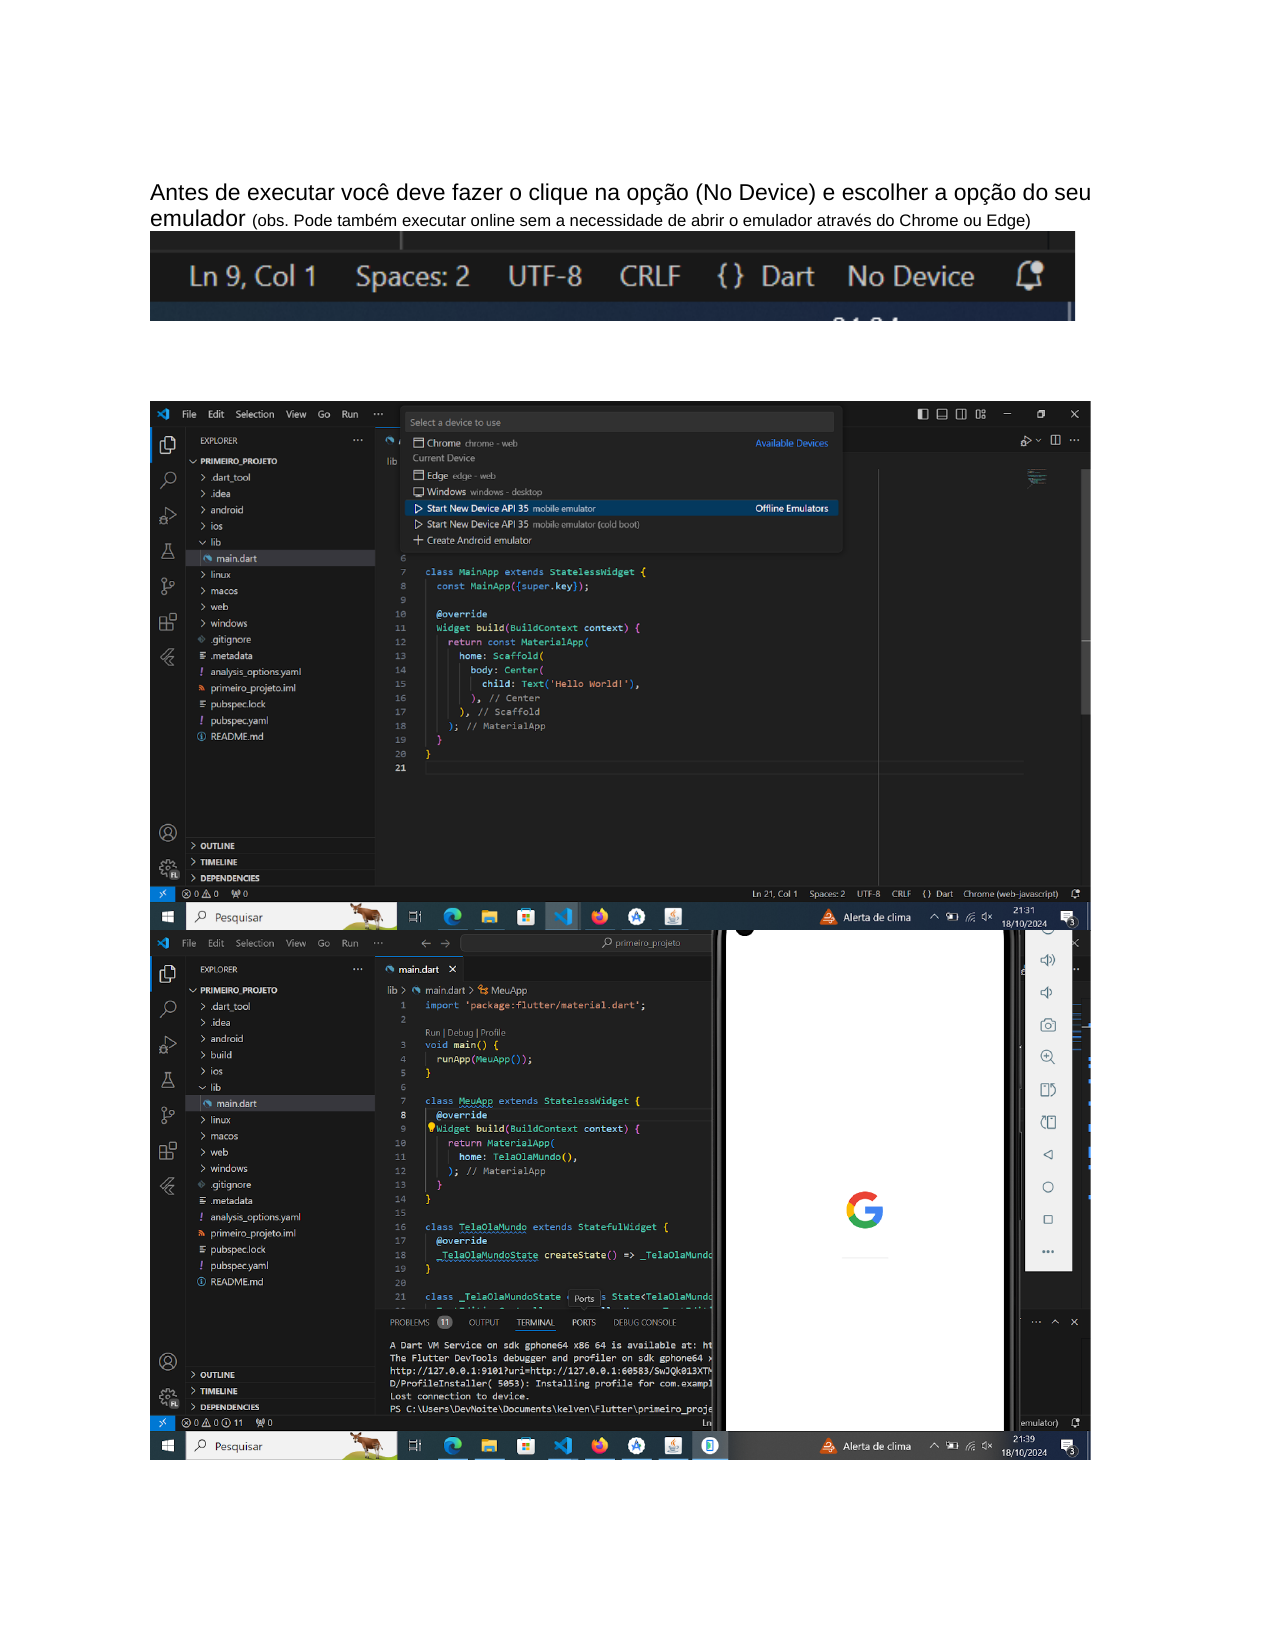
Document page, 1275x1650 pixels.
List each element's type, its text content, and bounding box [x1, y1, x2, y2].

text Antes de executar você deve fazer o clique na opção (No Device) e escolher a opção do seu emulador (obs. Pode também executar online sem a necessidade de abrir o emulador através do Chrome ou Edge) [150, 179, 1125, 231]
picture [150, 401, 1091, 1460]
picture [150, 231, 1075, 321]
